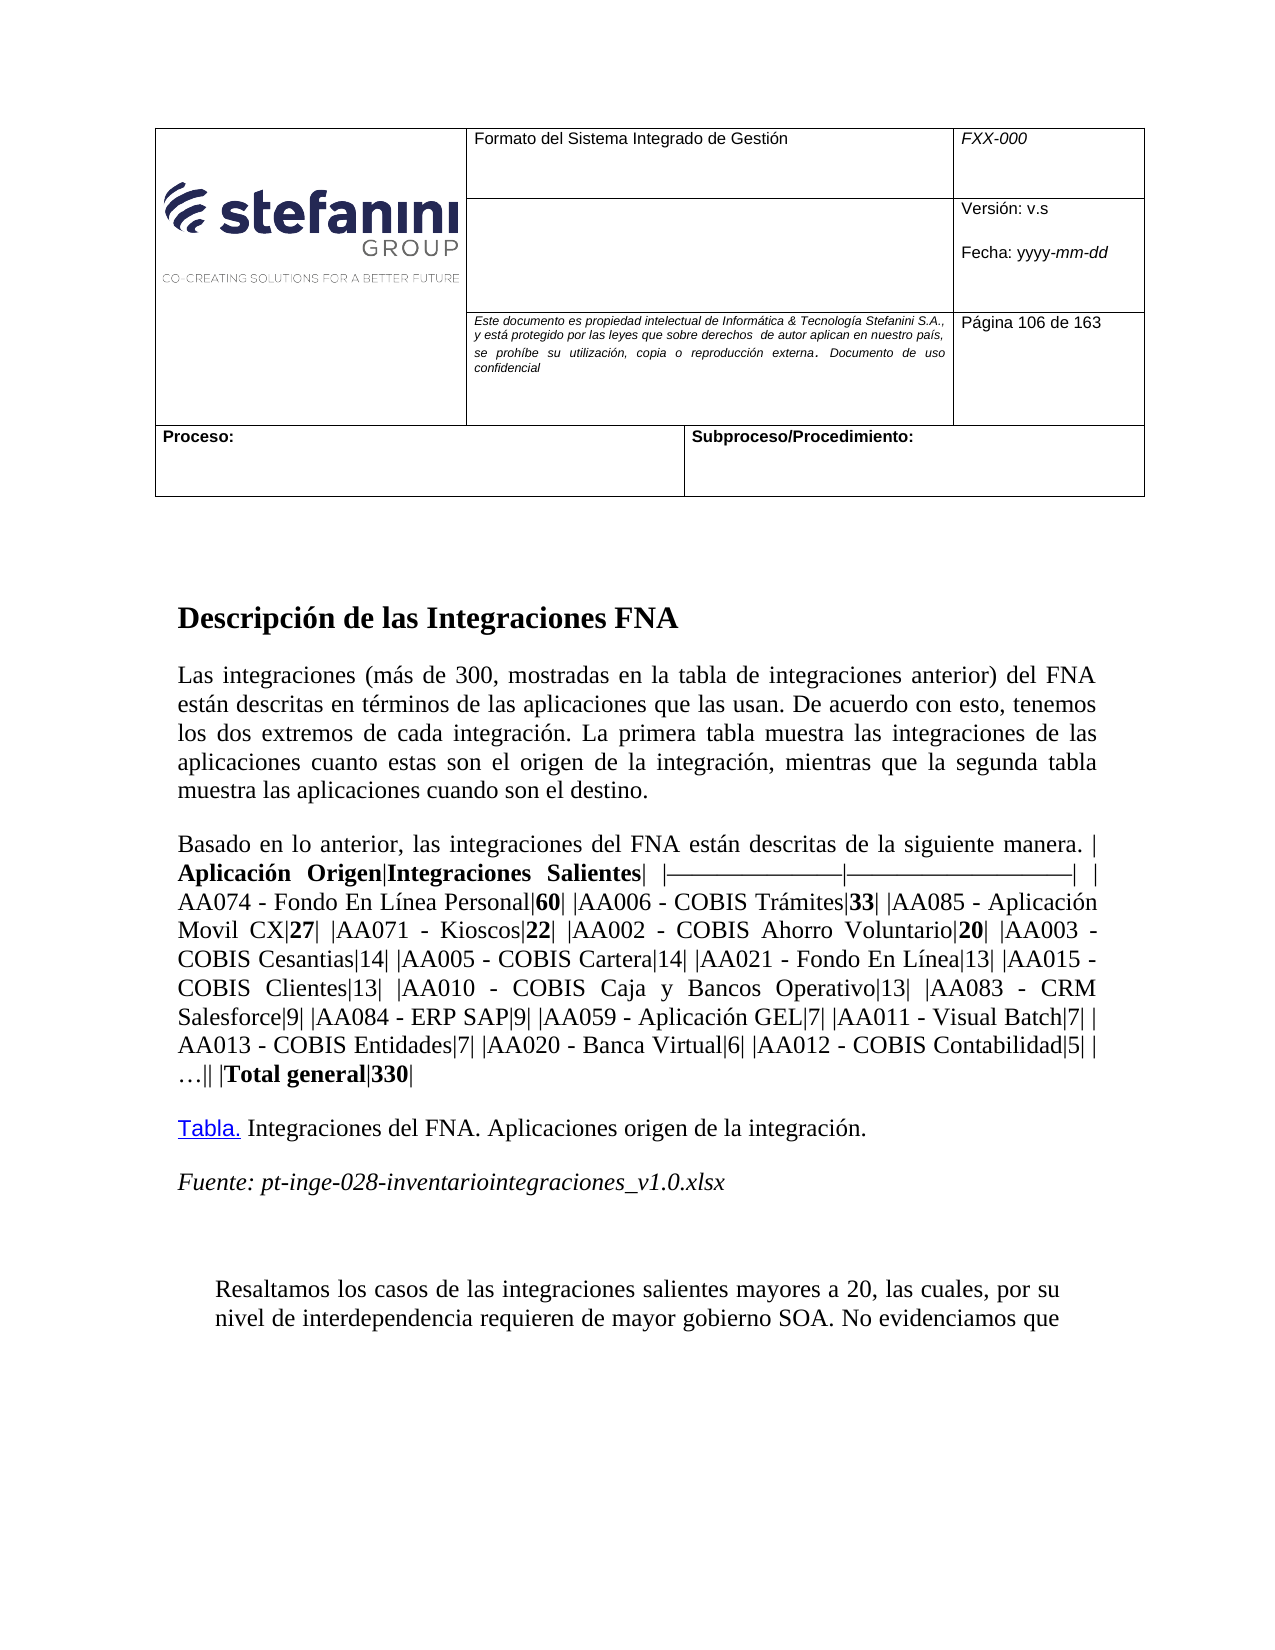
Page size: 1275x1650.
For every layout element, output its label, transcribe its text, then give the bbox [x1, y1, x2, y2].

text Fuente: pt-inge-028-inventariointegraciones_v1.0.xlsx [177, 1167, 1098, 1195]
text Tabla. Integraciones del FNA. Aplicaciones origen de la integración. [177, 1113, 1098, 1142]
text Las integraciones (más de 300, mostradas en la tabla de integraciones anterior) del FNA están descritas en términos de las aplicaciones que las usan. De acuerdo con esto, tenemos los dos extremos de cada integración. La primera tabla muestra las integraciones de las aplicaciones cuanto estas son el origen de la integración, mientras que la segunda tabla muestra las aplicaciones cuando son el destino. [177, 660, 1098, 804]
text Basado en lo anterior, las integraciones del FNA están descritas de la siguiente manera. |Aplicación Origen|Integraciones Salientes| |———————|—————————| |AA074 - Fondo En Línea Personal|60| |AA006 - COBIS Trámites|33| |AA085 - Aplicación Movil CX|27| |AA071 - Kioscos|22| |AA002 - COBIS Ahorro Voluntario|20| |AA003 - COBIS Cesantias|14| |AA005 - COBIS Cartera|14| |AA021 - Fondo En Línea|13| |AA015 - COBIS Clientes|13| |AA010 - COBIS Caja y Bancos Operativo|13| |AA083 - CRM Salesforce|9| |AA084 - ERP SAP|9| |AA059 - Aplicación GEL|7| |AA011 - Visual Batch|7| |AA013 - COBIS Entidades|7| |AA020 - Banca Virtual|6| |AA012 - COBIS Contabilidad|5| |…|| |Total general|330| [177, 829, 1098, 1088]
picture [162, 182, 460, 286]
subtitle Descripción de las Integraciones FNA [177, 599, 1098, 635]
text Resaltamos los casos de las integraciones salientes mayores a 20, las cuales, por su nivel de interdependencia requieren de mayor gobierno SOA. No evidenciamos que exista gobierno SOA para controlar la población de las integraciones por aplicación o migrarlas a servicios SOA. [215, 1274, 1060, 1332]
